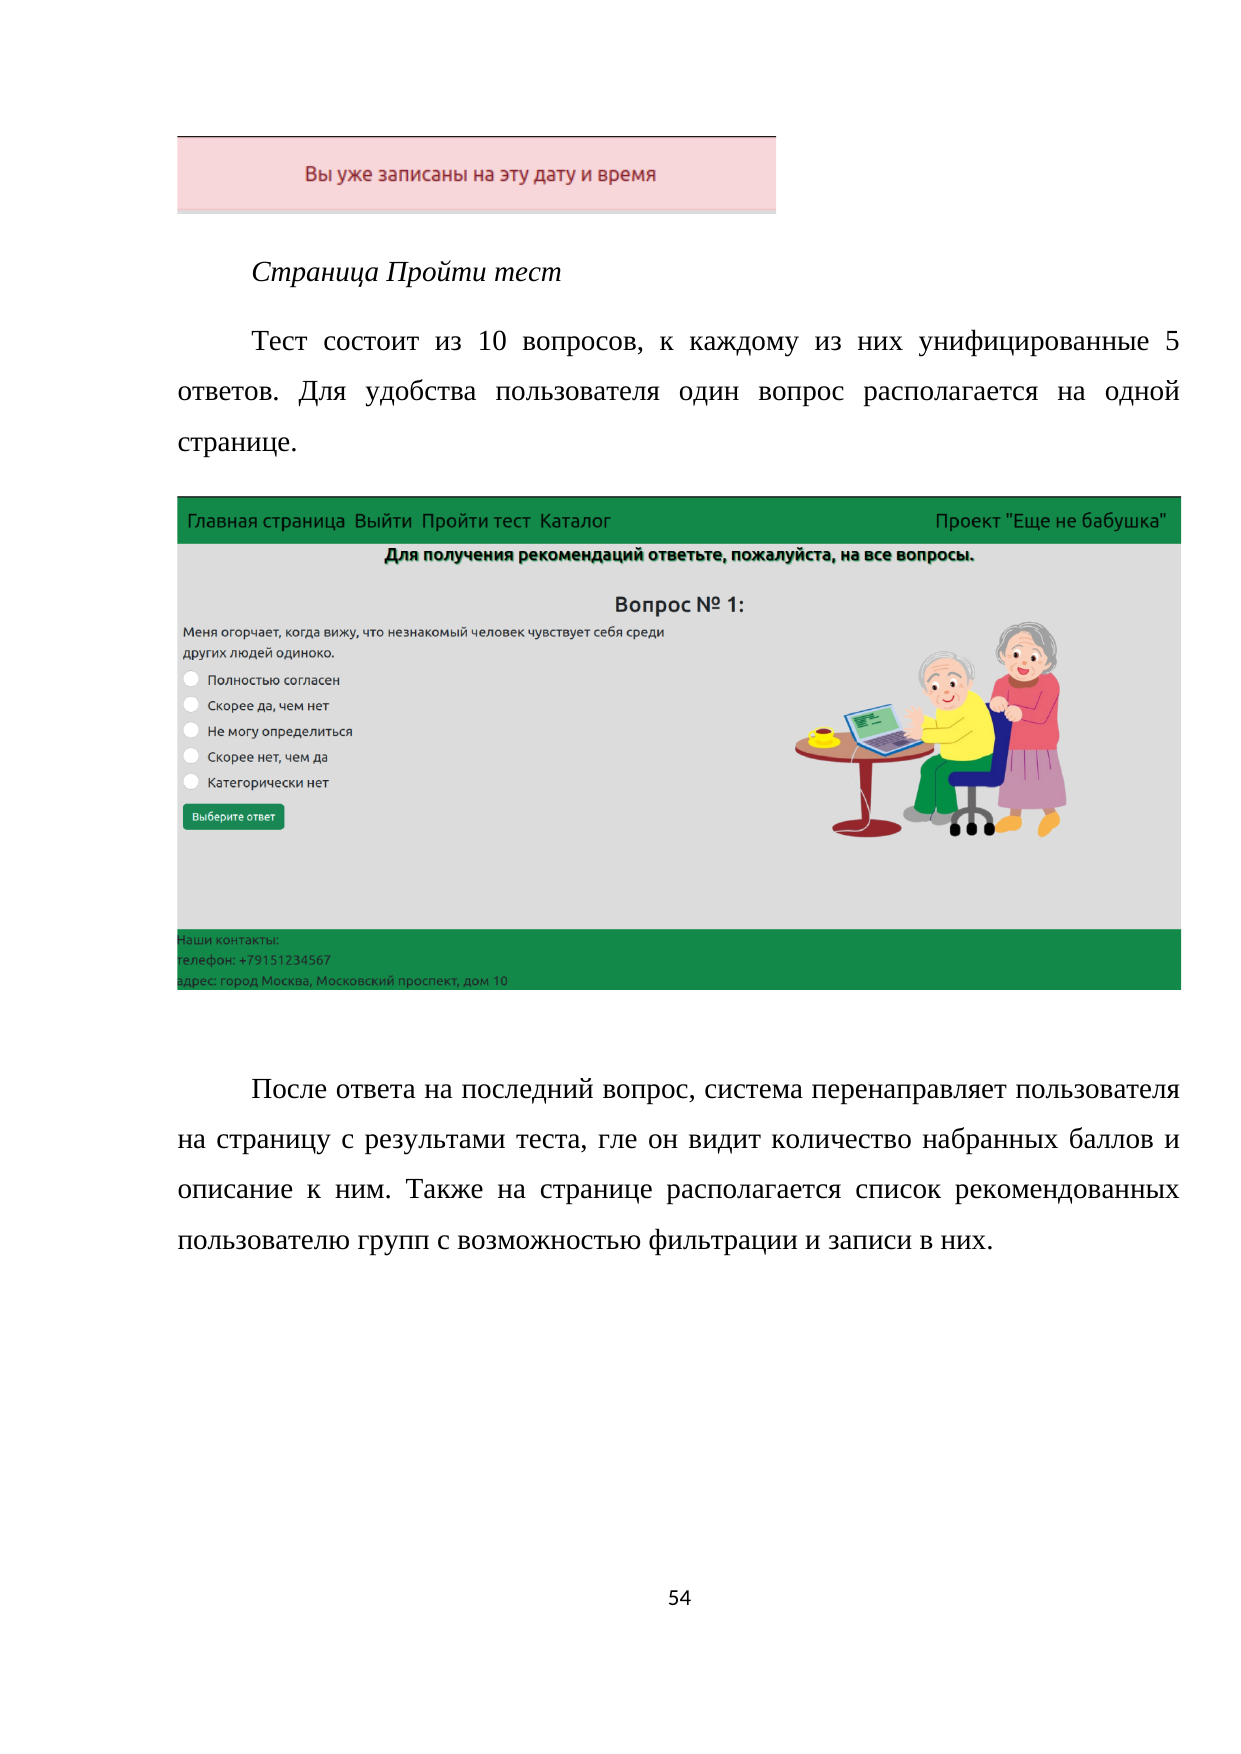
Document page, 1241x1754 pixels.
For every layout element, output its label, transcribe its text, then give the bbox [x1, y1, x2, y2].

picture [177, 136, 777, 214]
picture [177, 496, 1182, 990]
text Тест состоит из 10 вопросов, к каждому из них унифицированные 5 ответов. Для удобства пользователя один вопрос располагается на одной странице. [177, 323, 1181, 457]
text После ответа на последний вопрос, система перенаправляет пользователя на страницу с результами теста, гле он видит количество набранных баллов и описание к ним. Также на странице располагается список рекомендованных пользователю групп с возможностью фильтрации и записи в них. [177, 990, 1181, 1256]
